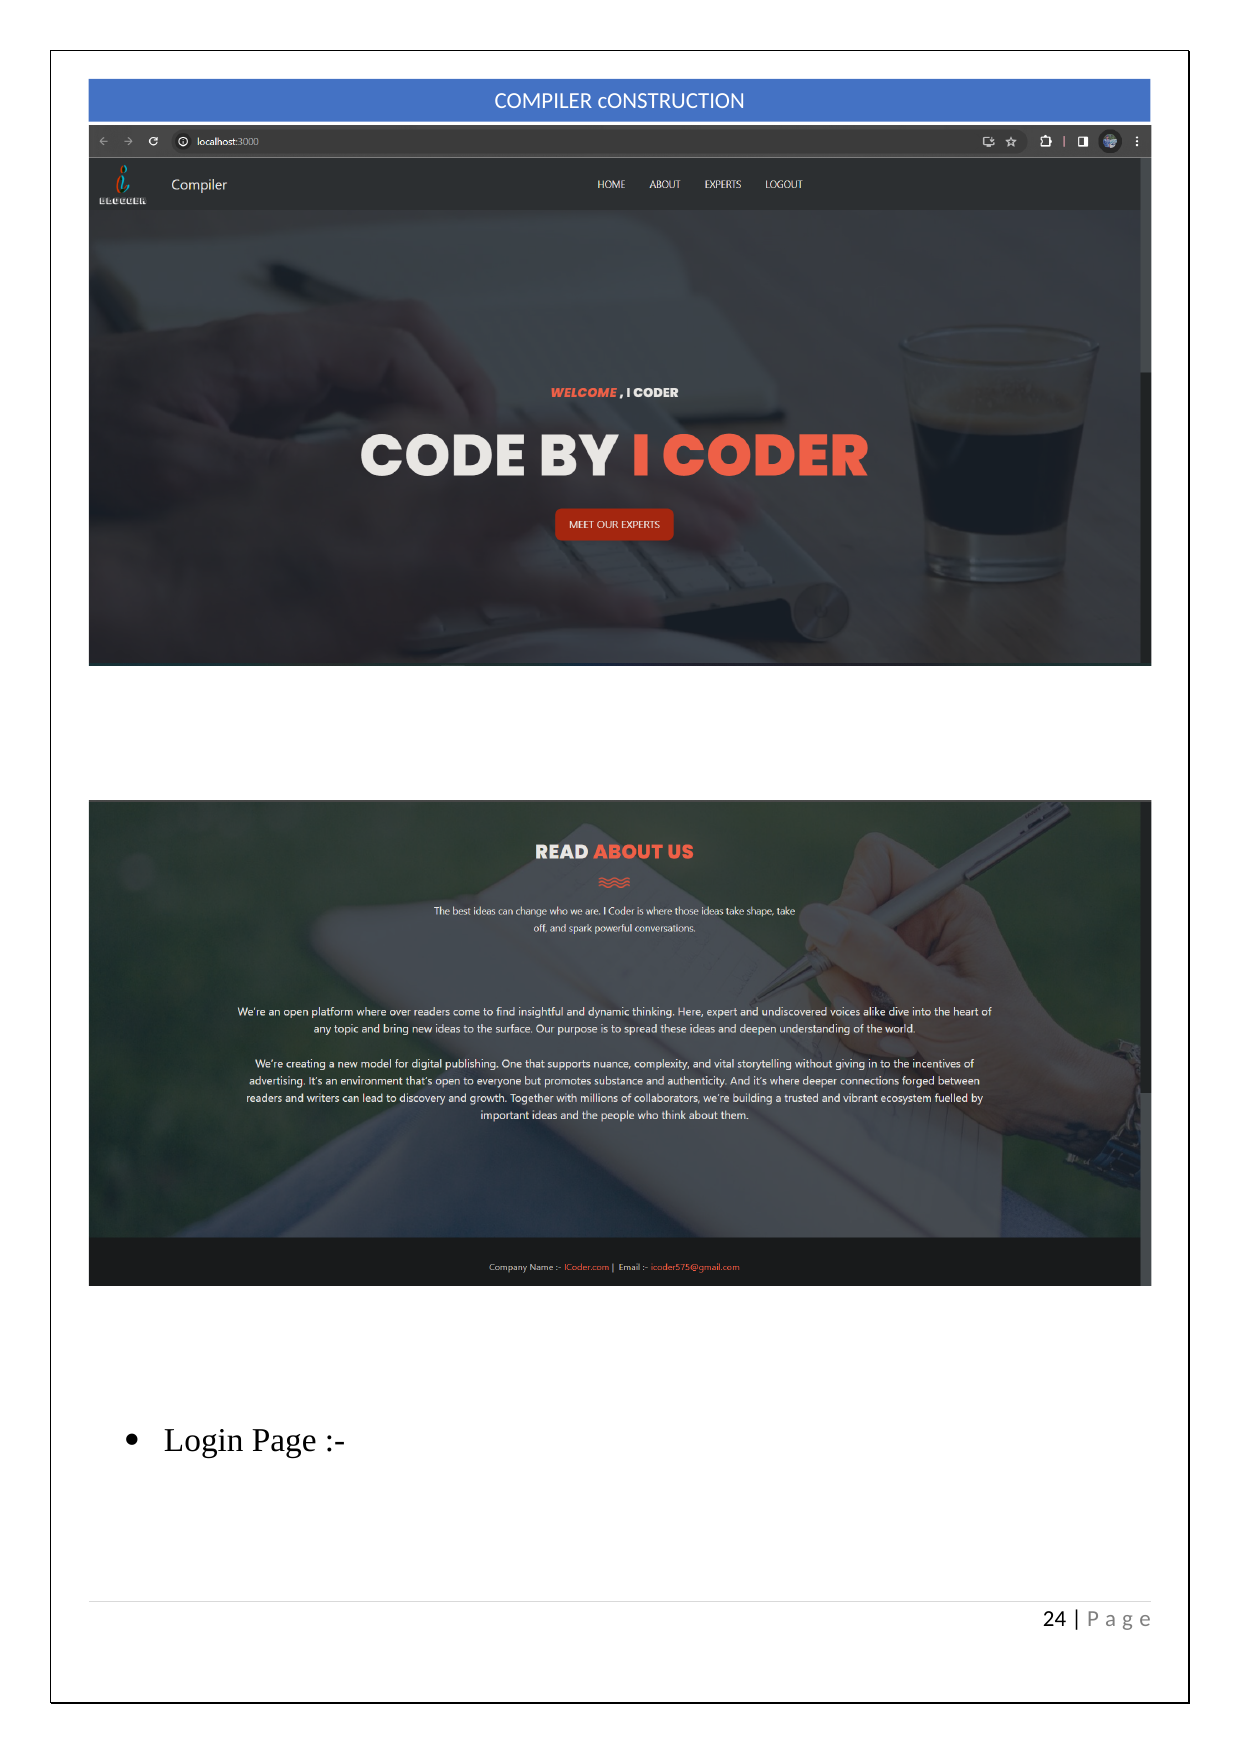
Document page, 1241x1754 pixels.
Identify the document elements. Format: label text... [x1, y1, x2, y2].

picture [88, 125, 1152, 666]
list Login Page :- [126, 1421, 1151, 1459]
picture [88, 800, 1152, 1286]
